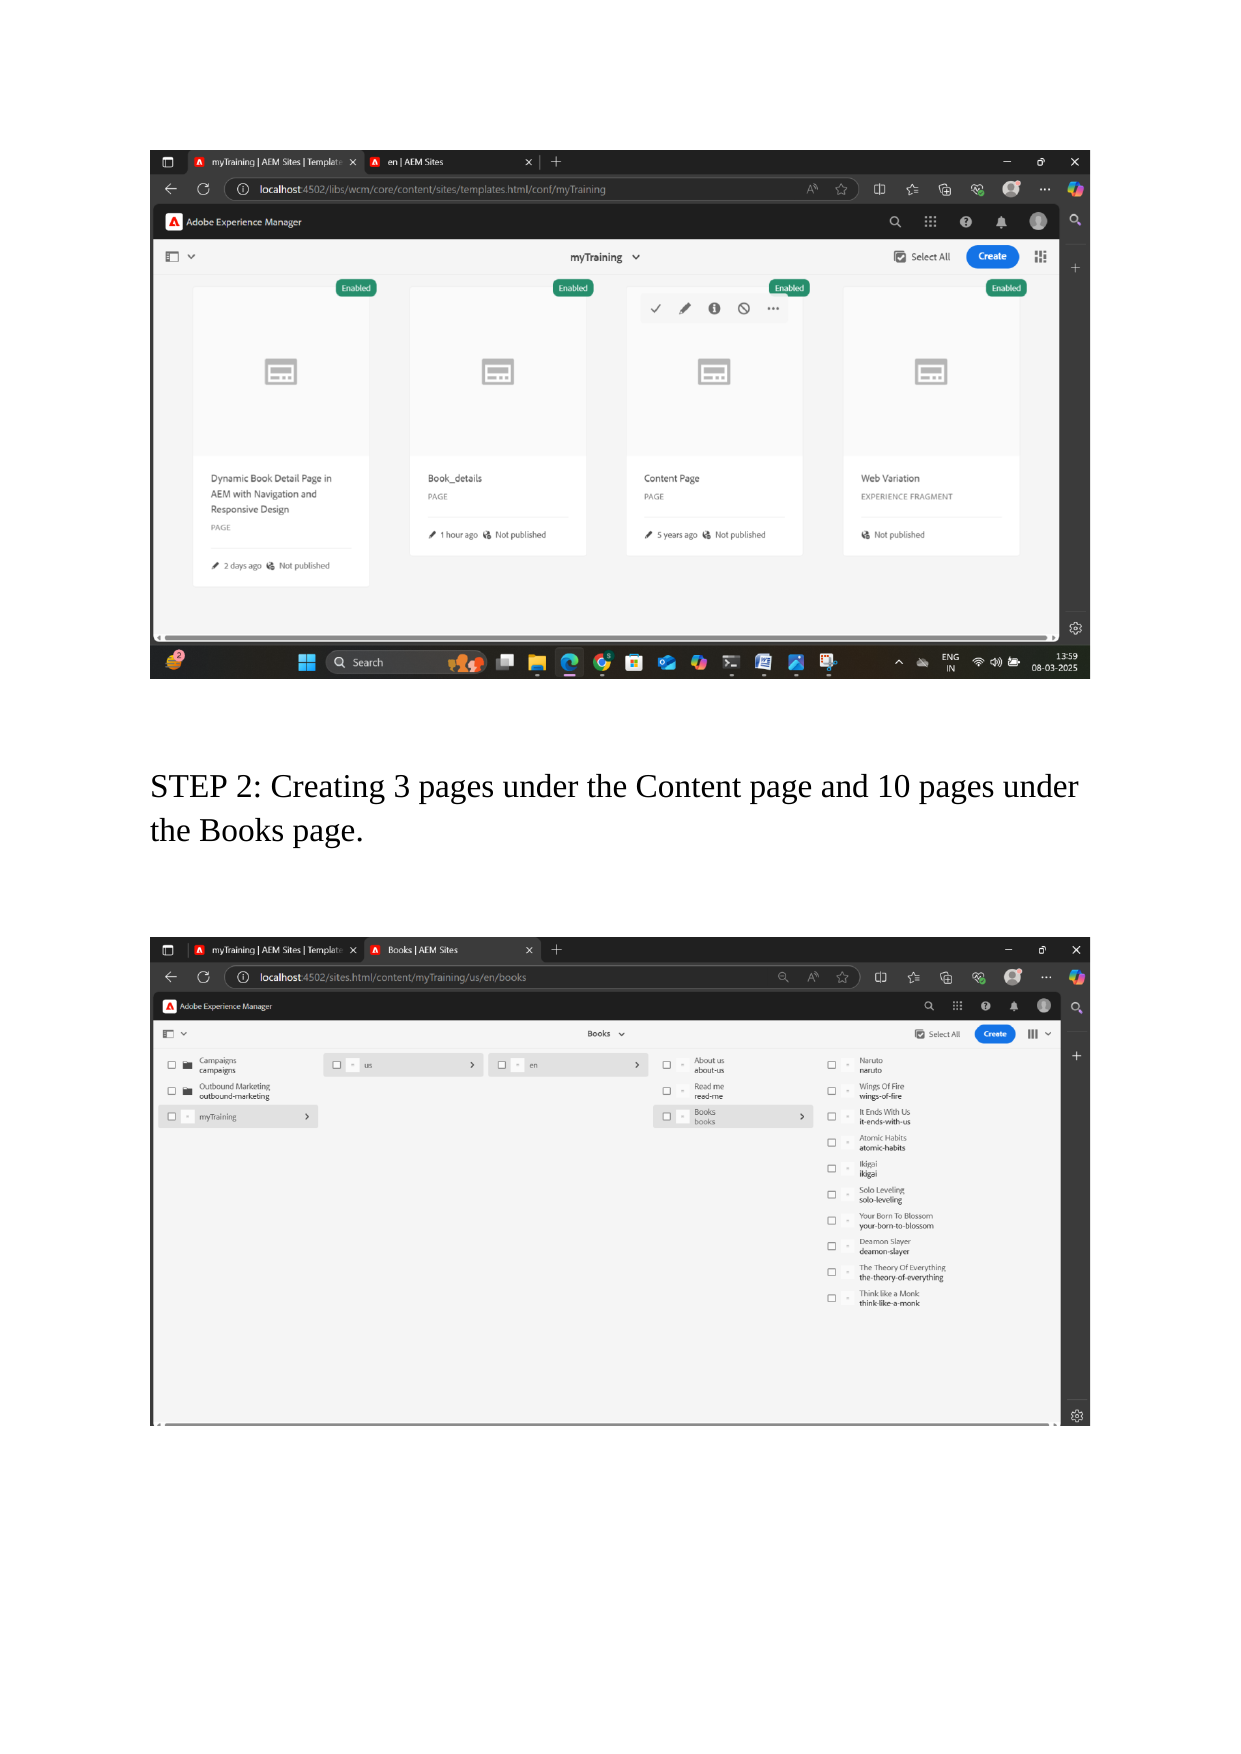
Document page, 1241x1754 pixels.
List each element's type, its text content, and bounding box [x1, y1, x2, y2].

picture [150, 937, 1091, 1426]
picture [150, 150, 1091, 679]
text STEP 2: Creating 3 pages under the Content page and 10 pages under the Books page. [150, 766, 1090, 848]
